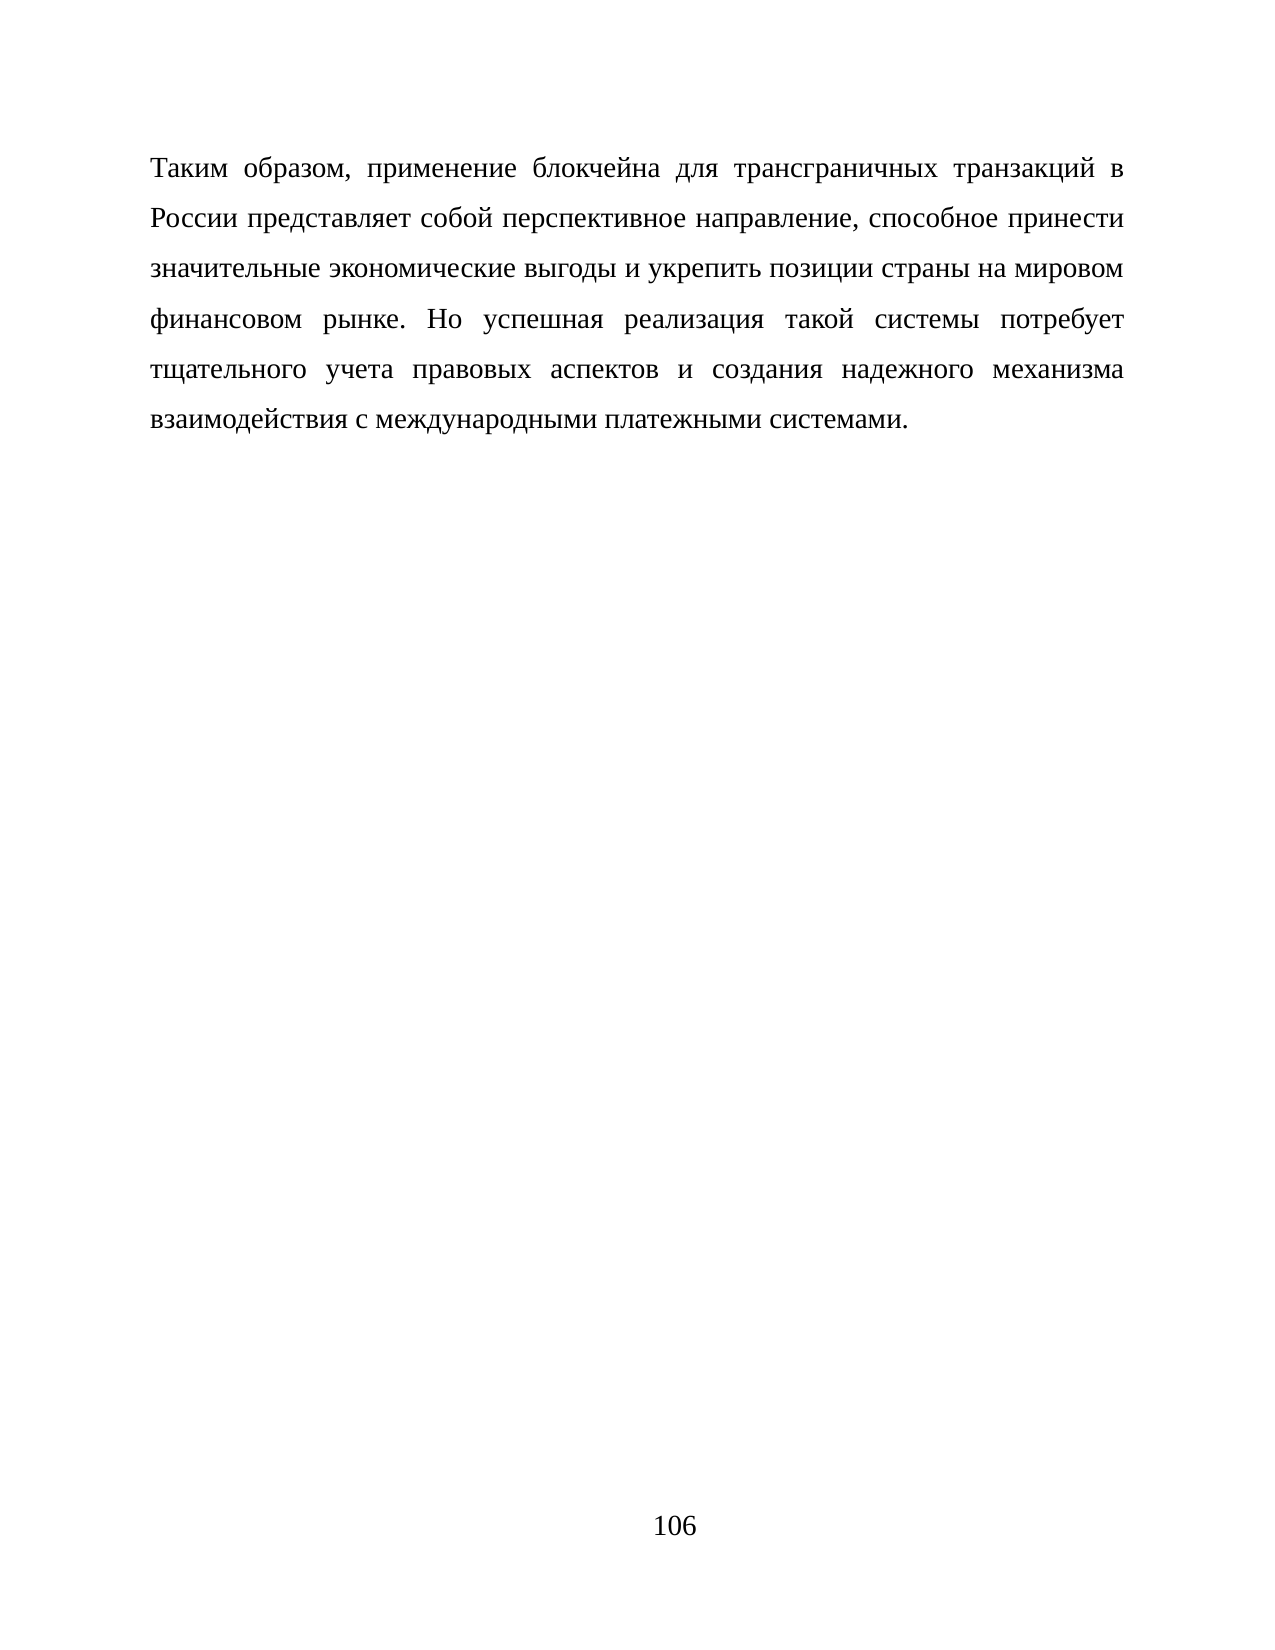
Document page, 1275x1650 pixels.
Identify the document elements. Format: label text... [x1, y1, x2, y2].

text Таким образом, применение блокчейна для трансграничных транзакций в России представляет собой перспективное направление, способное принести значительные экономические выгоды и укрепить позиции страны на мировом финансовом рынке. Но успешная реализация такой системы потребует тщательного учета правовых аспектов и создания надежного механизма взаимодействия с международными платежными системами. [150, 150, 1125, 435]
